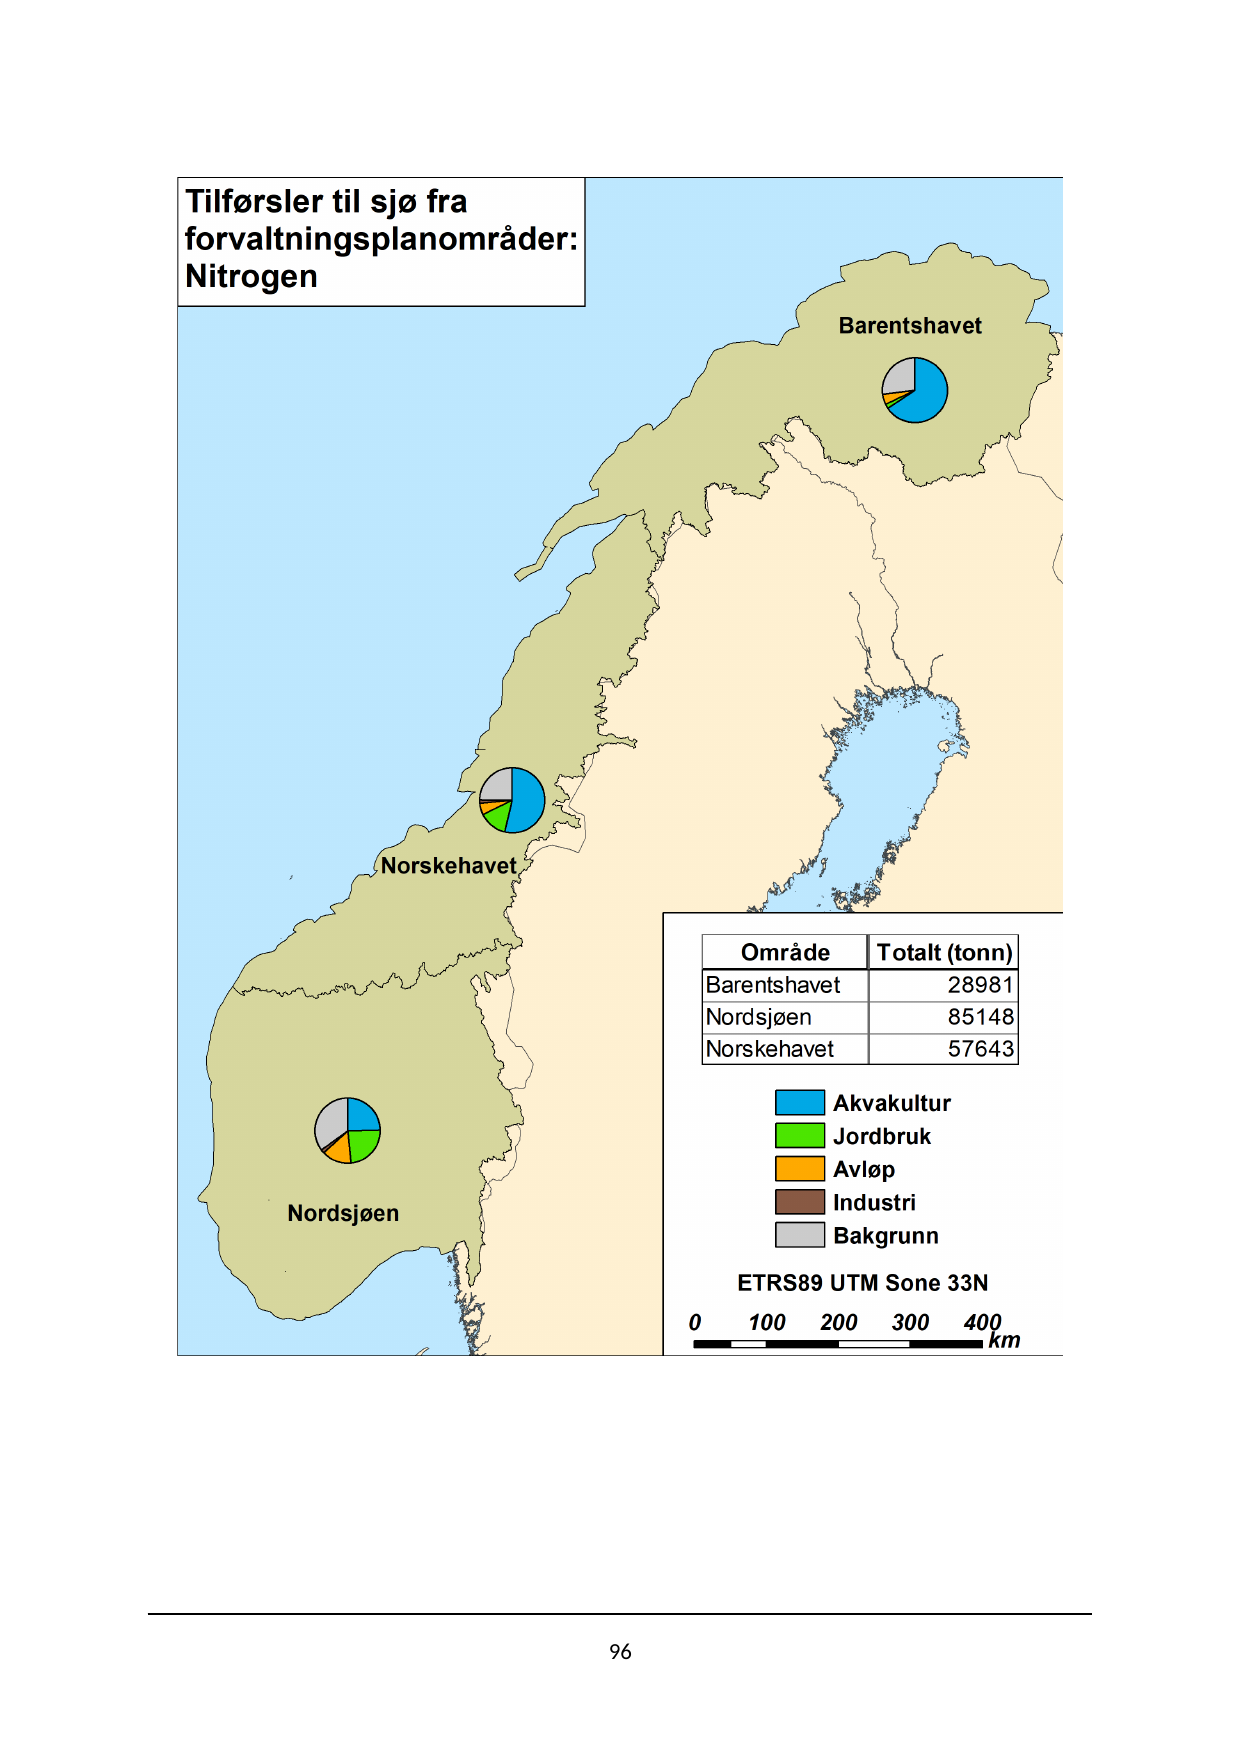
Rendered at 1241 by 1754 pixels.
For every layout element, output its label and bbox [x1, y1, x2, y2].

picture [177, 177, 1063, 1356]
